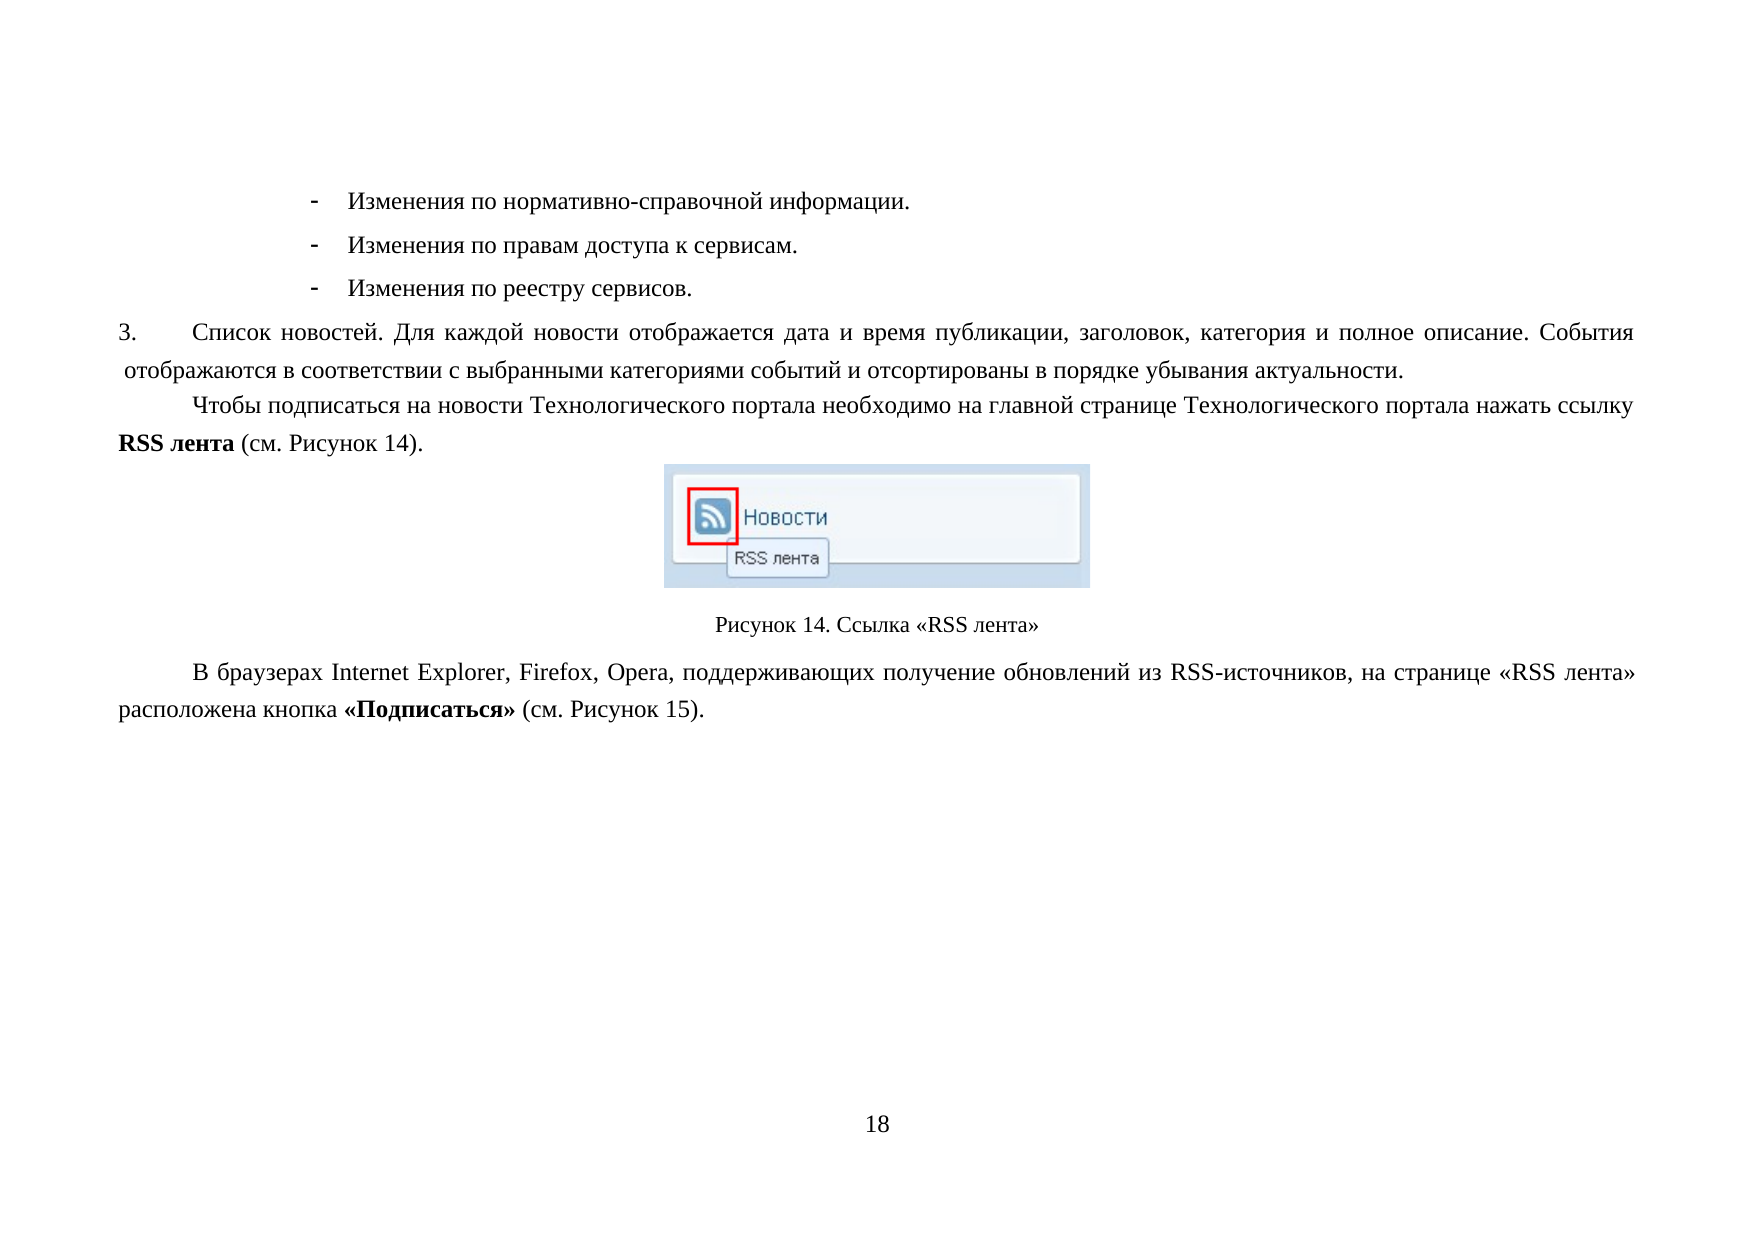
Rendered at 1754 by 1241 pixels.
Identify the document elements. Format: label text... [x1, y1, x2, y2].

text Чтобы подписаться на новости Технологического портала необходимо на главной странице Технологического портала нажать ссылку RSS лента (см. Рисунок 14). [118, 383, 1636, 458]
list Список новостей. Для каждой новости отображается дата и время публикации, заголовок, категория и полное описание. События отображаются в соответствии с выбранными категориями событий и отсортированы в порядке убывания актуальности. [118, 308, 1636, 383]
text Изменения по реестру сервисов. [310, 265, 1636, 302]
text В браузерах Internet Explorer, Firefox, Opera, поддерживающих получение обновлений из RSS-источников, на странице «RSS лента» расположена кнопка «Подписаться» (см. Рисунок 15). [118, 650, 1636, 725]
text Изменения по правам доступа к сервисам. [310, 221, 1636, 258]
text Изменения по нормативно-справочной информации. [310, 177, 1636, 215]
picture [664, 464, 1091, 588]
